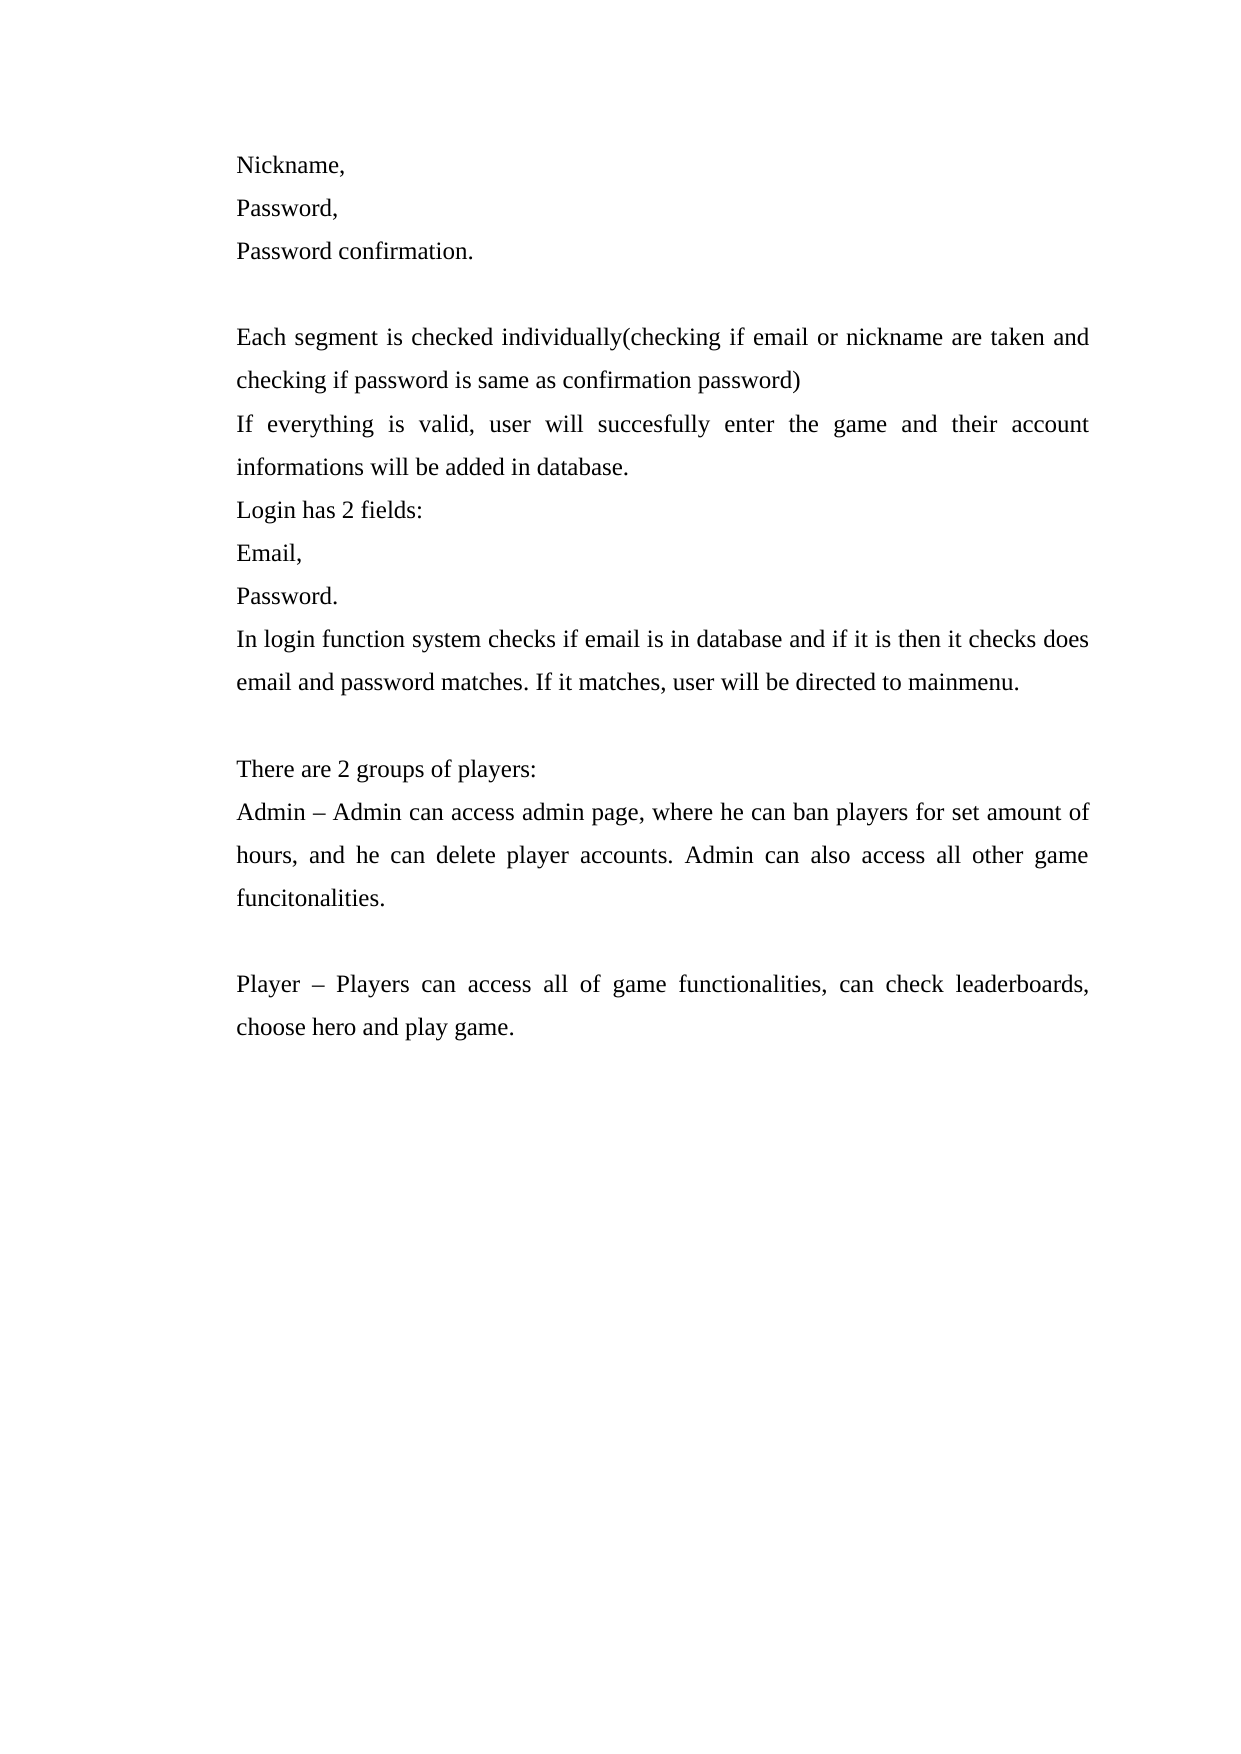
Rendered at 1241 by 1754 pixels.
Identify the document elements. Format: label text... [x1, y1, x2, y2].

text Nickname, [236, 150, 1090, 179]
text Player – Players can access all of game functionalities, can check leaderboards, choose hero and play game. [236, 969, 1090, 1041]
text Password, [236, 193, 1090, 222]
text Each segment is checked individually(checking if email or nickname are taken and checking if password is same as confirmation password) [236, 322, 1090, 394]
text Password confirmation. [236, 236, 1090, 265]
text Password. [236, 581, 1090, 610]
text There are 2 groups of players: [236, 754, 1090, 782]
text If everything is valid, user will succesfully enter the game and their account informations will be added in database. [236, 409, 1090, 481]
text Admin – Admin can access admin page, where he can ban players for set amount of hours, and he can delete player accounts. Admin can also access all other game funcitonalities. [236, 797, 1090, 912]
text Email, [236, 538, 1090, 567]
text Login has 2 fields: [236, 495, 1090, 524]
text In login function system checks if email is in database and if it is then it checks does email and password matches. If it matches, user will be directed to mainmenu. [236, 624, 1090, 696]
